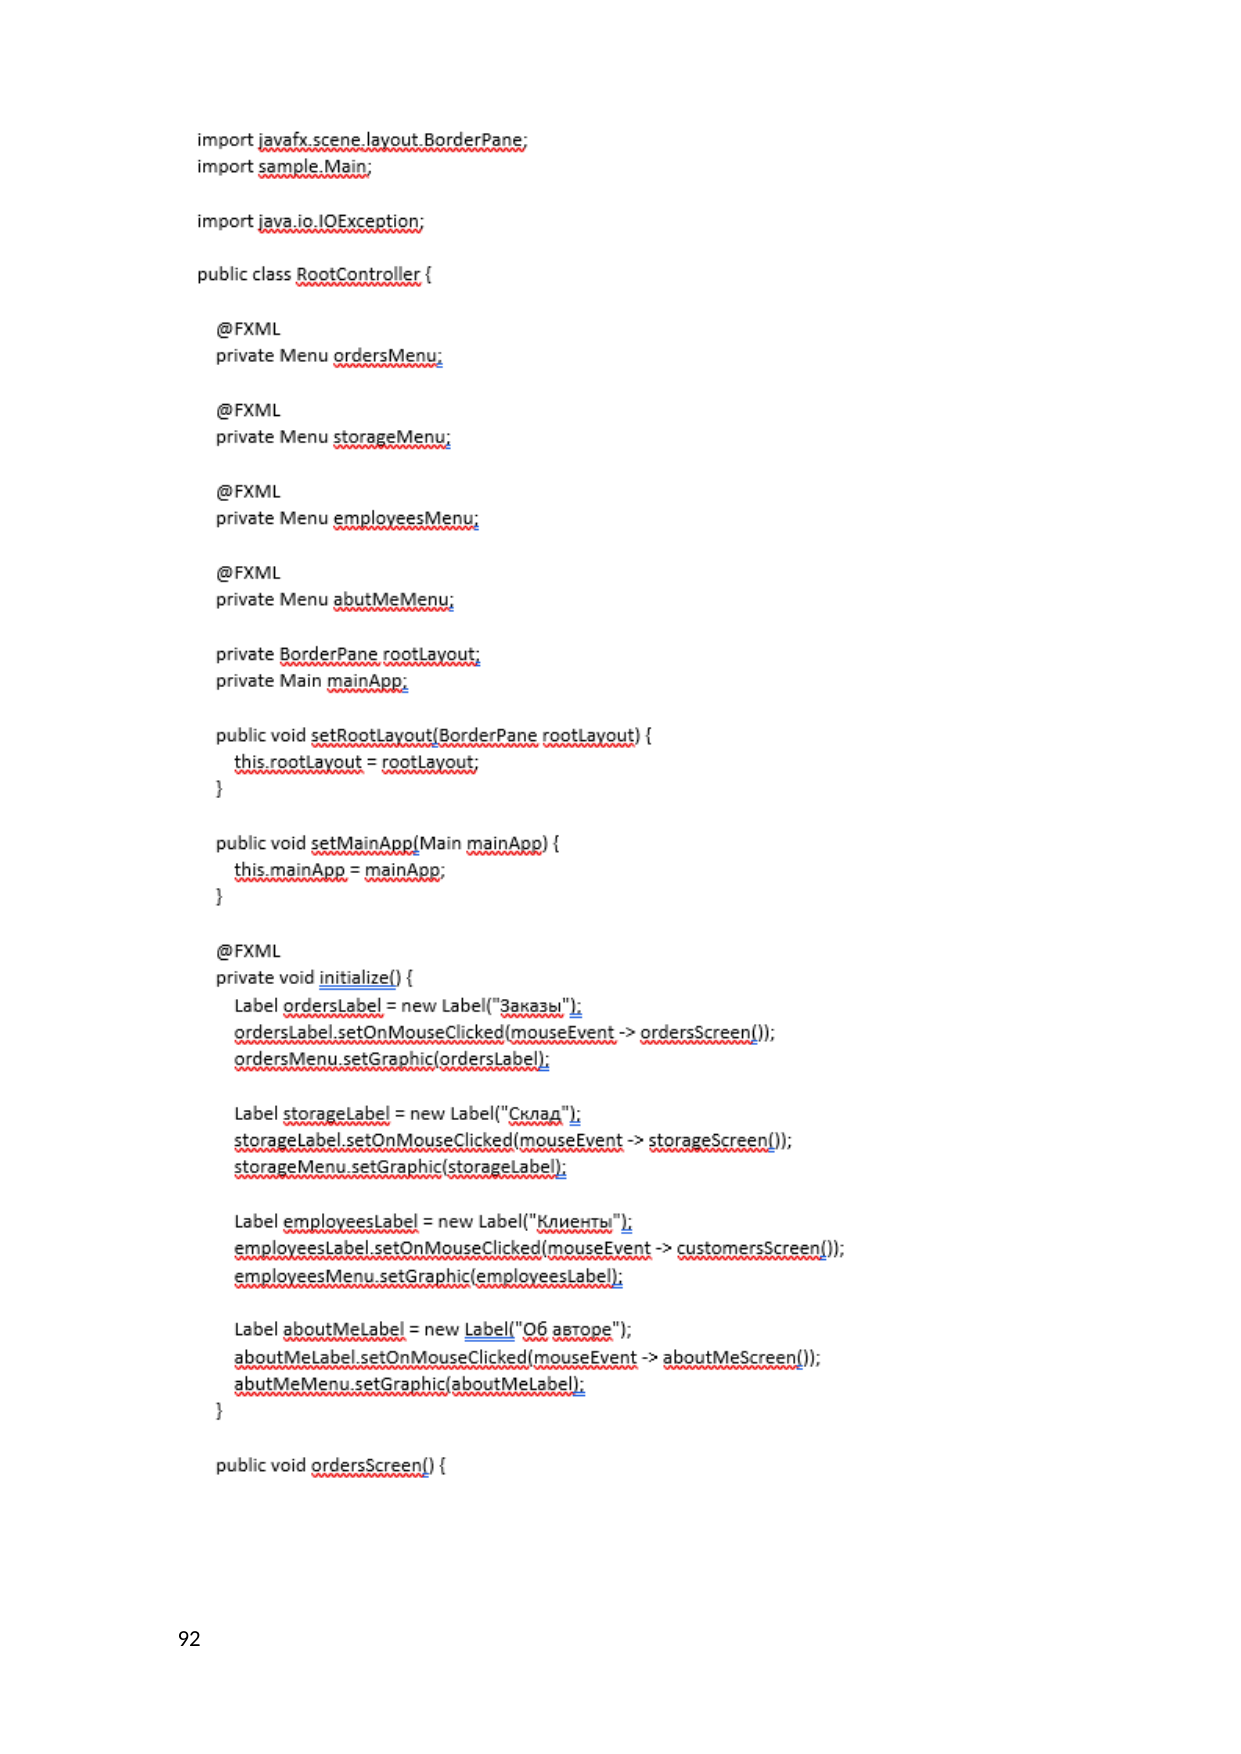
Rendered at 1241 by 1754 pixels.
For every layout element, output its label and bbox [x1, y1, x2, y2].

picture [177, 118, 897, 1492]
